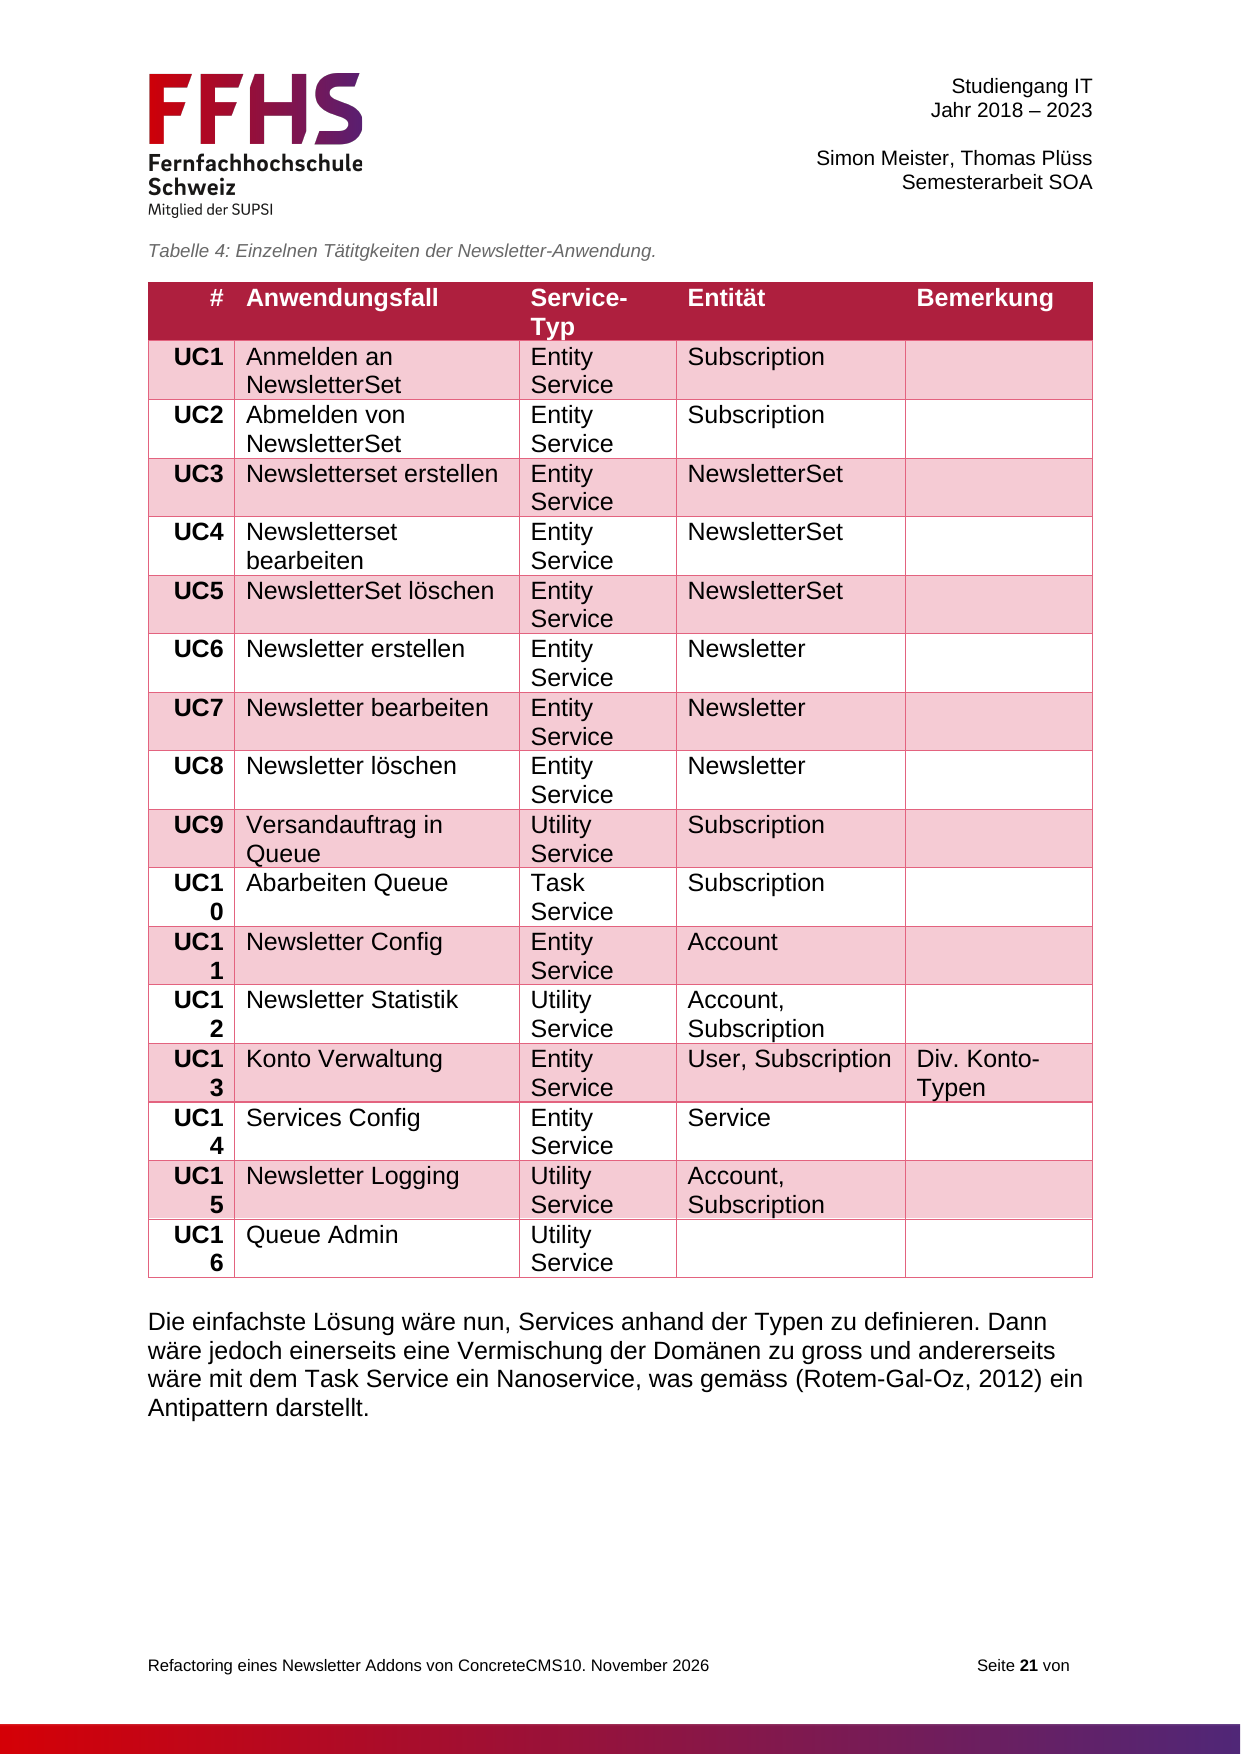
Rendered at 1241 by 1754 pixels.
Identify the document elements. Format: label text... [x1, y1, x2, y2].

table_cell UC12 [149, 985, 234, 1043]
table_cell [906, 693, 1092, 750]
table_cell Service [677, 1103, 905, 1160]
table_cell Newsletterset bearbeiten [235, 517, 519, 574]
table_cell Newsletter Statistik [235, 985, 519, 1043]
table_cell NewsletterSet [677, 459, 905, 516]
table_cell UC7 [149, 693, 234, 750]
table_cell UC13 [149, 1044, 234, 1101]
table_cell Entity Service [520, 400, 676, 457]
table_cell Utility Service [520, 1161, 676, 1218]
table_cell [906, 1103, 1092, 1160]
table_cell [906, 751, 1092, 809]
text Die einfachste Lösung wäre nun, Services anhand der Typen zu definieren. Dann wäre jedoch einerseits eine Vermischung der Domänen zu gross und andererseits wäre mit dem Task Service ein Nanoservice, was gemäss ein Antipattern darstellt. [148, 1307, 1092, 1422]
table_cell UC2 [149, 400, 234, 457]
table_cell Div. Konto-Typen [906, 1044, 1092, 1101]
table_header Anwendungsfall [235, 283, 519, 340]
table_cell Newsletter erstellen [235, 634, 519, 692]
table_cell Utility Service [520, 1220, 676, 1277]
table_cell Newsletter Config [235, 927, 519, 984]
table_cell User, Subscription [677, 1044, 905, 1101]
table_cell Subscription [677, 400, 905, 457]
table_cell Newsletter [677, 751, 905, 809]
table_cell UC16 [149, 1220, 234, 1277]
table_cell UC3 [149, 459, 234, 516]
table_cell UC1 [149, 341, 234, 399]
table_cell [906, 341, 1092, 399]
table_cell Entity Service [520, 1103, 676, 1160]
table_cell Entity Service [520, 751, 676, 809]
table_cell UC10 [149, 868, 234, 926]
table_header Entität [677, 283, 905, 340]
table_cell [906, 517, 1092, 574]
table_cell NewsletterSet [677, 576, 905, 633]
table_cell UC4 [149, 517, 234, 574]
table_cell UC15 [149, 1161, 234, 1218]
table_cell Newsletter [677, 634, 905, 692]
table_cell UC8 [149, 751, 234, 809]
table_cell [906, 459, 1092, 516]
table_cell Account [677, 927, 905, 984]
table_cell UC14 [149, 1103, 234, 1160]
table_cell Abmelden von NewsletterSet [235, 400, 519, 457]
table_cell Entity Service [520, 693, 676, 750]
table_header # [149, 283, 234, 340]
table_cell [906, 810, 1092, 867]
table_cell Entity Service [520, 634, 676, 692]
table_cell Entity Service [520, 341, 676, 399]
table_cell NewsletterSet [677, 517, 905, 574]
table_cell UC11 [149, 927, 234, 984]
table_cell Entity Service [520, 576, 676, 633]
table_cell [906, 868, 1092, 926]
table_cell NewsletterSet löschen [235, 576, 519, 633]
table_cell [677, 1220, 905, 1277]
table_header Service-Typ [520, 283, 676, 340]
table_cell Services Config [235, 1103, 519, 1160]
table_cell Newsletter Logging [235, 1161, 519, 1218]
table_cell [906, 634, 1092, 692]
table_cell Entity Service [520, 517, 676, 574]
table_cell Subscription [677, 868, 905, 926]
table_cell Newsletter bearbeiten [235, 693, 519, 750]
table_cell Utility Service [520, 985, 676, 1043]
table_cell Versandauftrag in Queue [235, 810, 519, 867]
table_cell UC9 [149, 810, 234, 867]
table_cell UC6 [149, 634, 234, 692]
table_cell [906, 927, 1092, 984]
picture [148, 73, 363, 218]
table_cell [906, 1220, 1092, 1277]
table_cell Subscription [677, 810, 905, 867]
table_cell [906, 400, 1092, 457]
table_cell [906, 1161, 1092, 1218]
table_cell Account, Subscription [677, 985, 905, 1043]
table_cell Entity Service [520, 927, 676, 984]
table_cell Newsletter [677, 693, 905, 750]
table_cell Subscription [677, 341, 905, 399]
table_cell Konto Verwaltung [235, 1044, 519, 1101]
picture [0, 1724, 1241, 1754]
table_cell [906, 576, 1092, 633]
table_cell Entity Service [520, 459, 676, 516]
table_cell Anmelden an NewsletterSet [235, 341, 519, 399]
table_cell Entity Service [520, 1044, 676, 1101]
table_cell Newsletterset erstellen [235, 459, 519, 516]
table_cell Abarbeiten Queue [235, 868, 519, 926]
table_header Bemerkung [906, 283, 1092, 340]
table_cell Utility Service [520, 810, 676, 867]
table_cell Task Service [520, 868, 676, 926]
table_cell UC5 [149, 576, 234, 633]
table_cell Account, Subscription [677, 1161, 905, 1218]
table_cell [906, 985, 1092, 1043]
table_cell Queue Admin [235, 1220, 519, 1277]
table_cell Newsletter löschen [235, 751, 519, 809]
